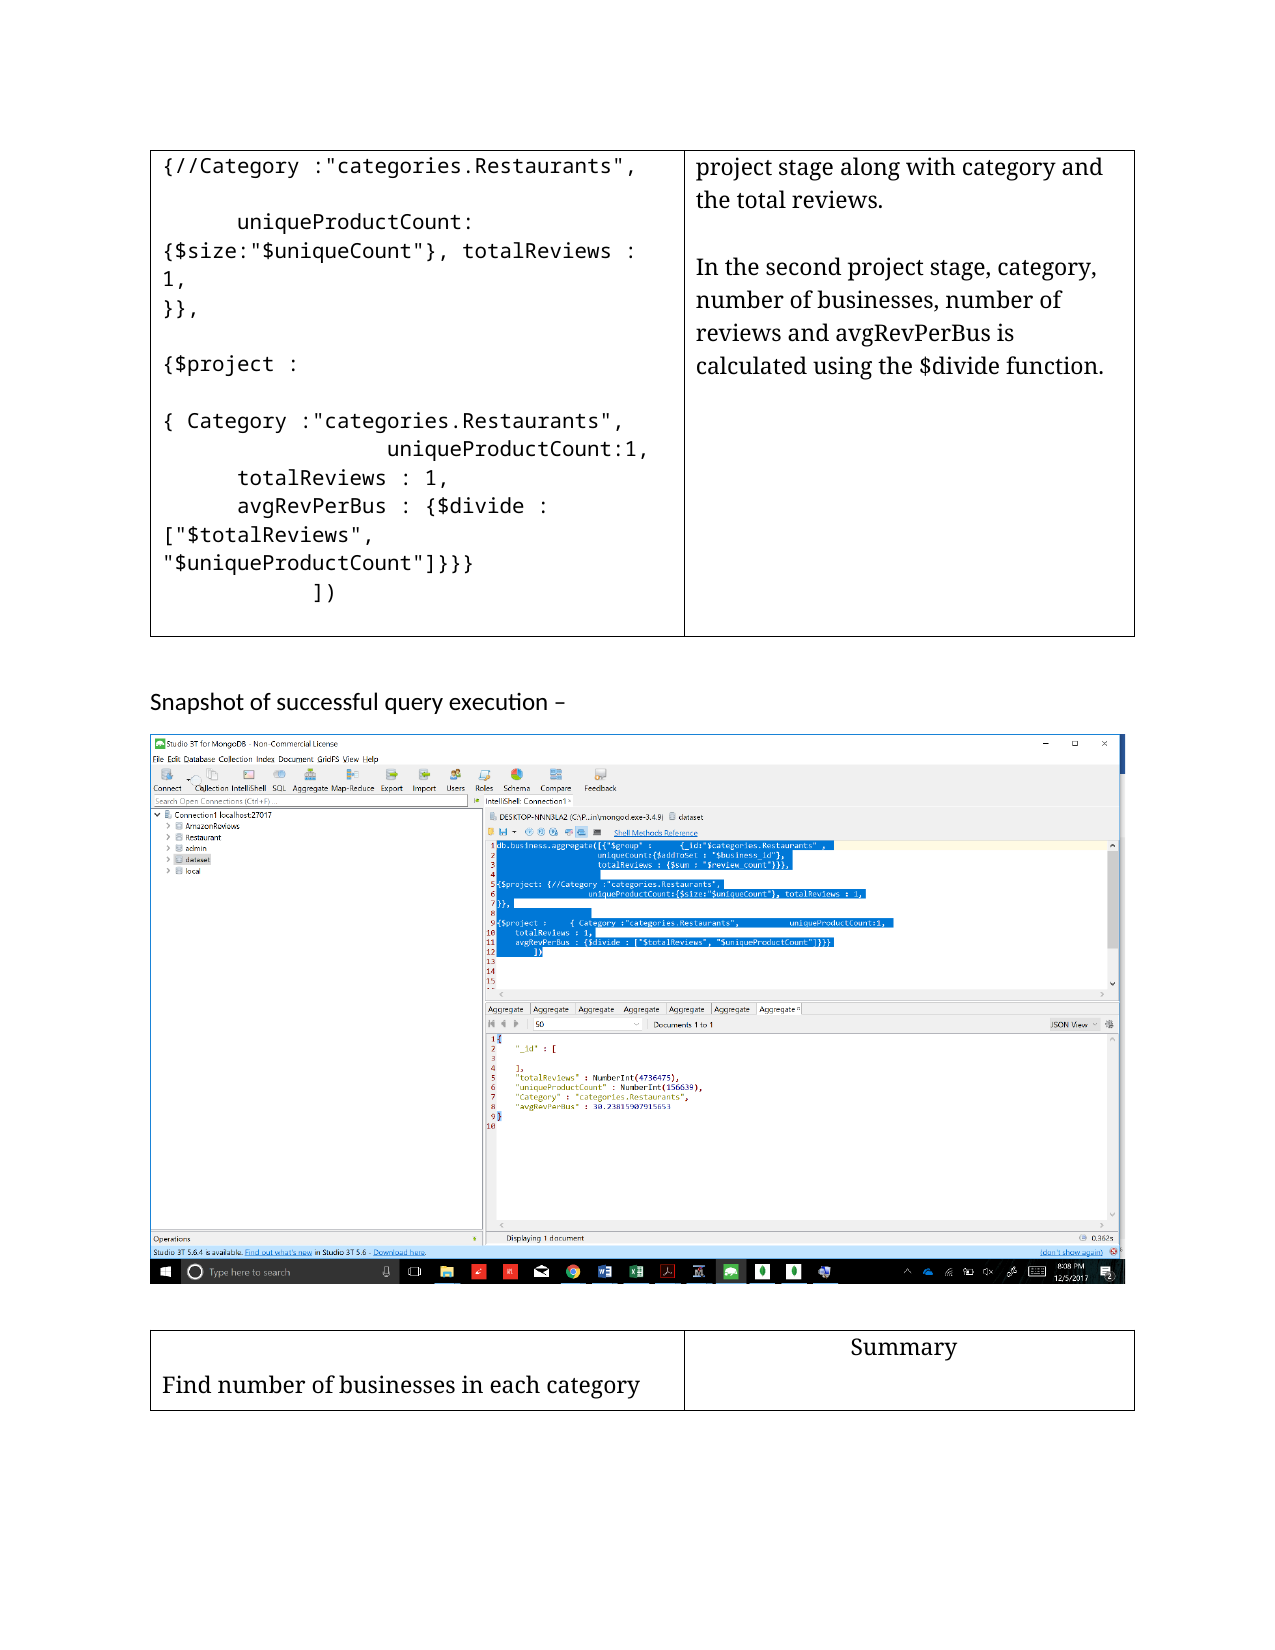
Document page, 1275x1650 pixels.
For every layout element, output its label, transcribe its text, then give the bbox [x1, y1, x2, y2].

table_header Summary [685, 1331, 1134, 1410]
table_header Find number of businesses in each category [151, 1331, 684, 1410]
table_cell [685, 151, 1134, 636]
picture [150, 734, 1125, 1284]
text Snapshot of successful query execution – [150, 686, 1125, 716]
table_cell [151, 151, 684, 636]
